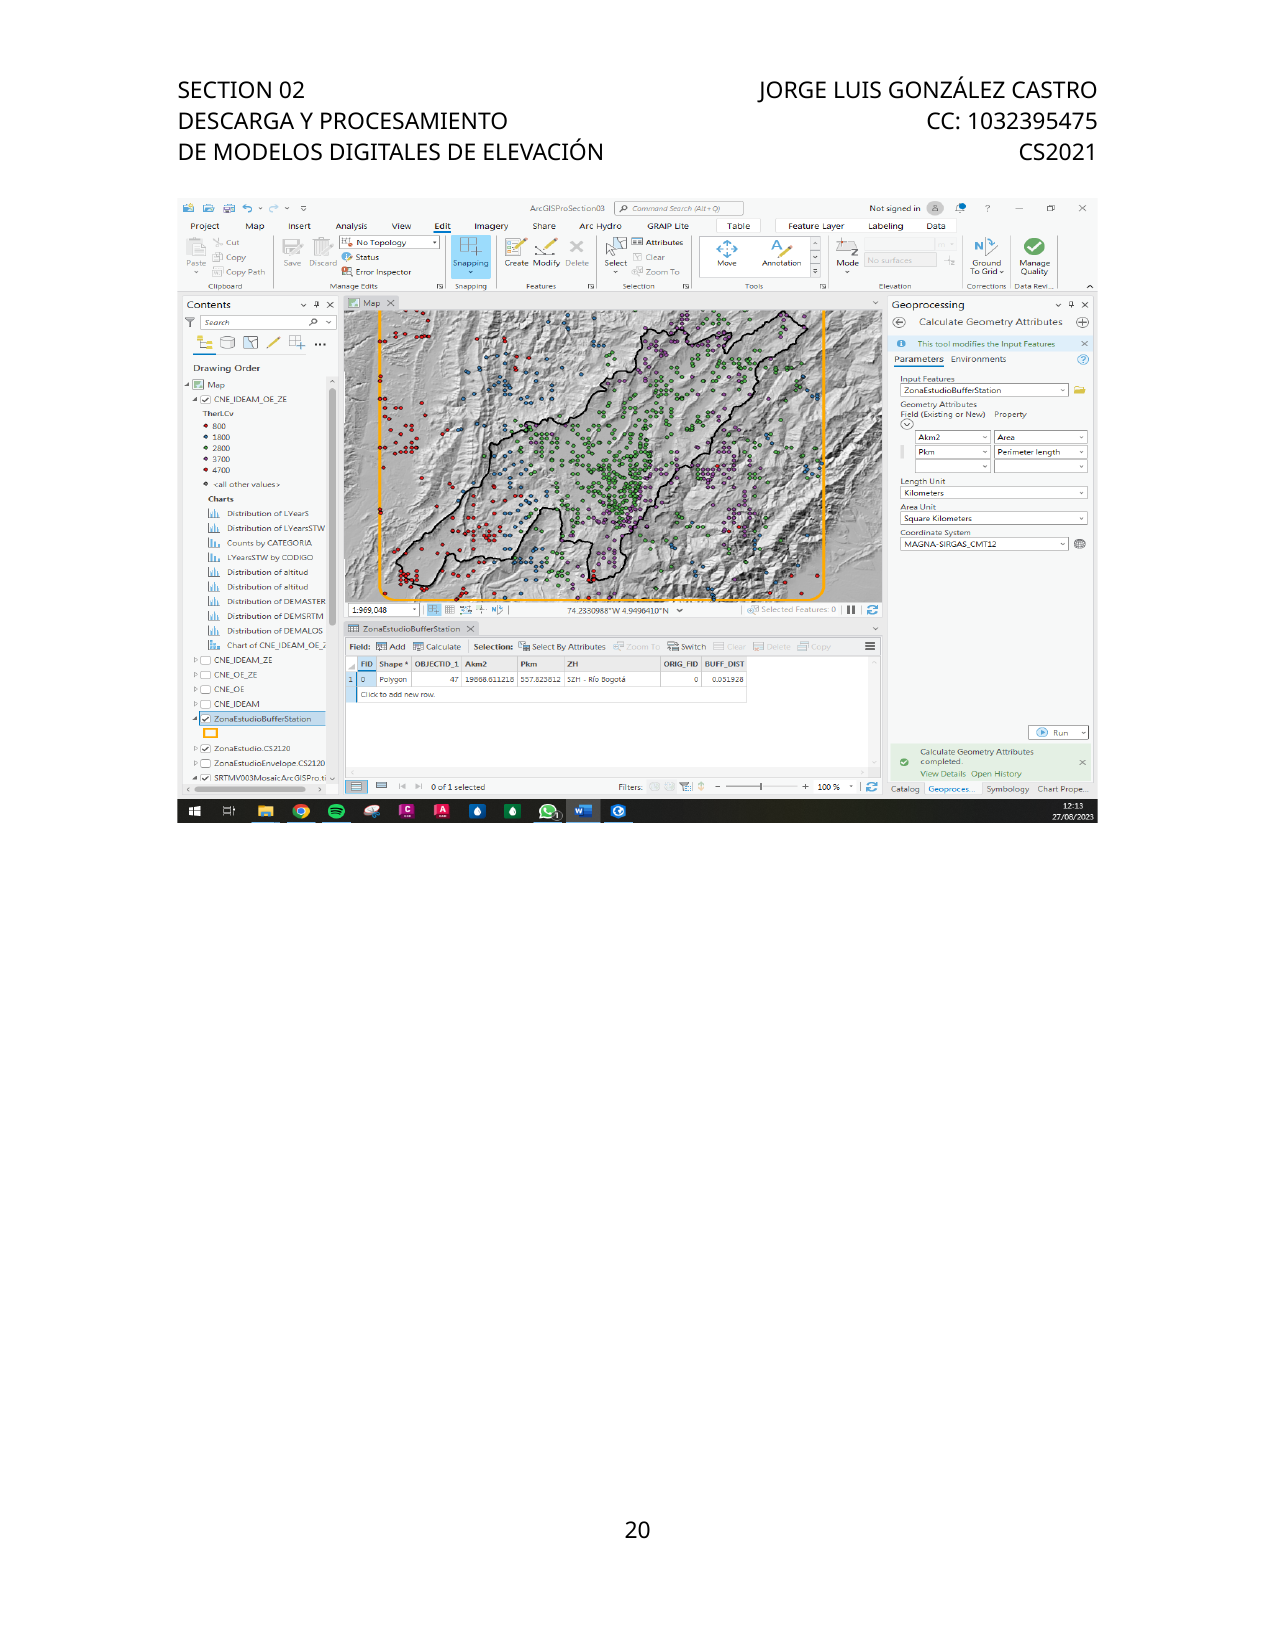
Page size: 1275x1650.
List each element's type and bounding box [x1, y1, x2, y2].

picture [177, 198, 1098, 823]
